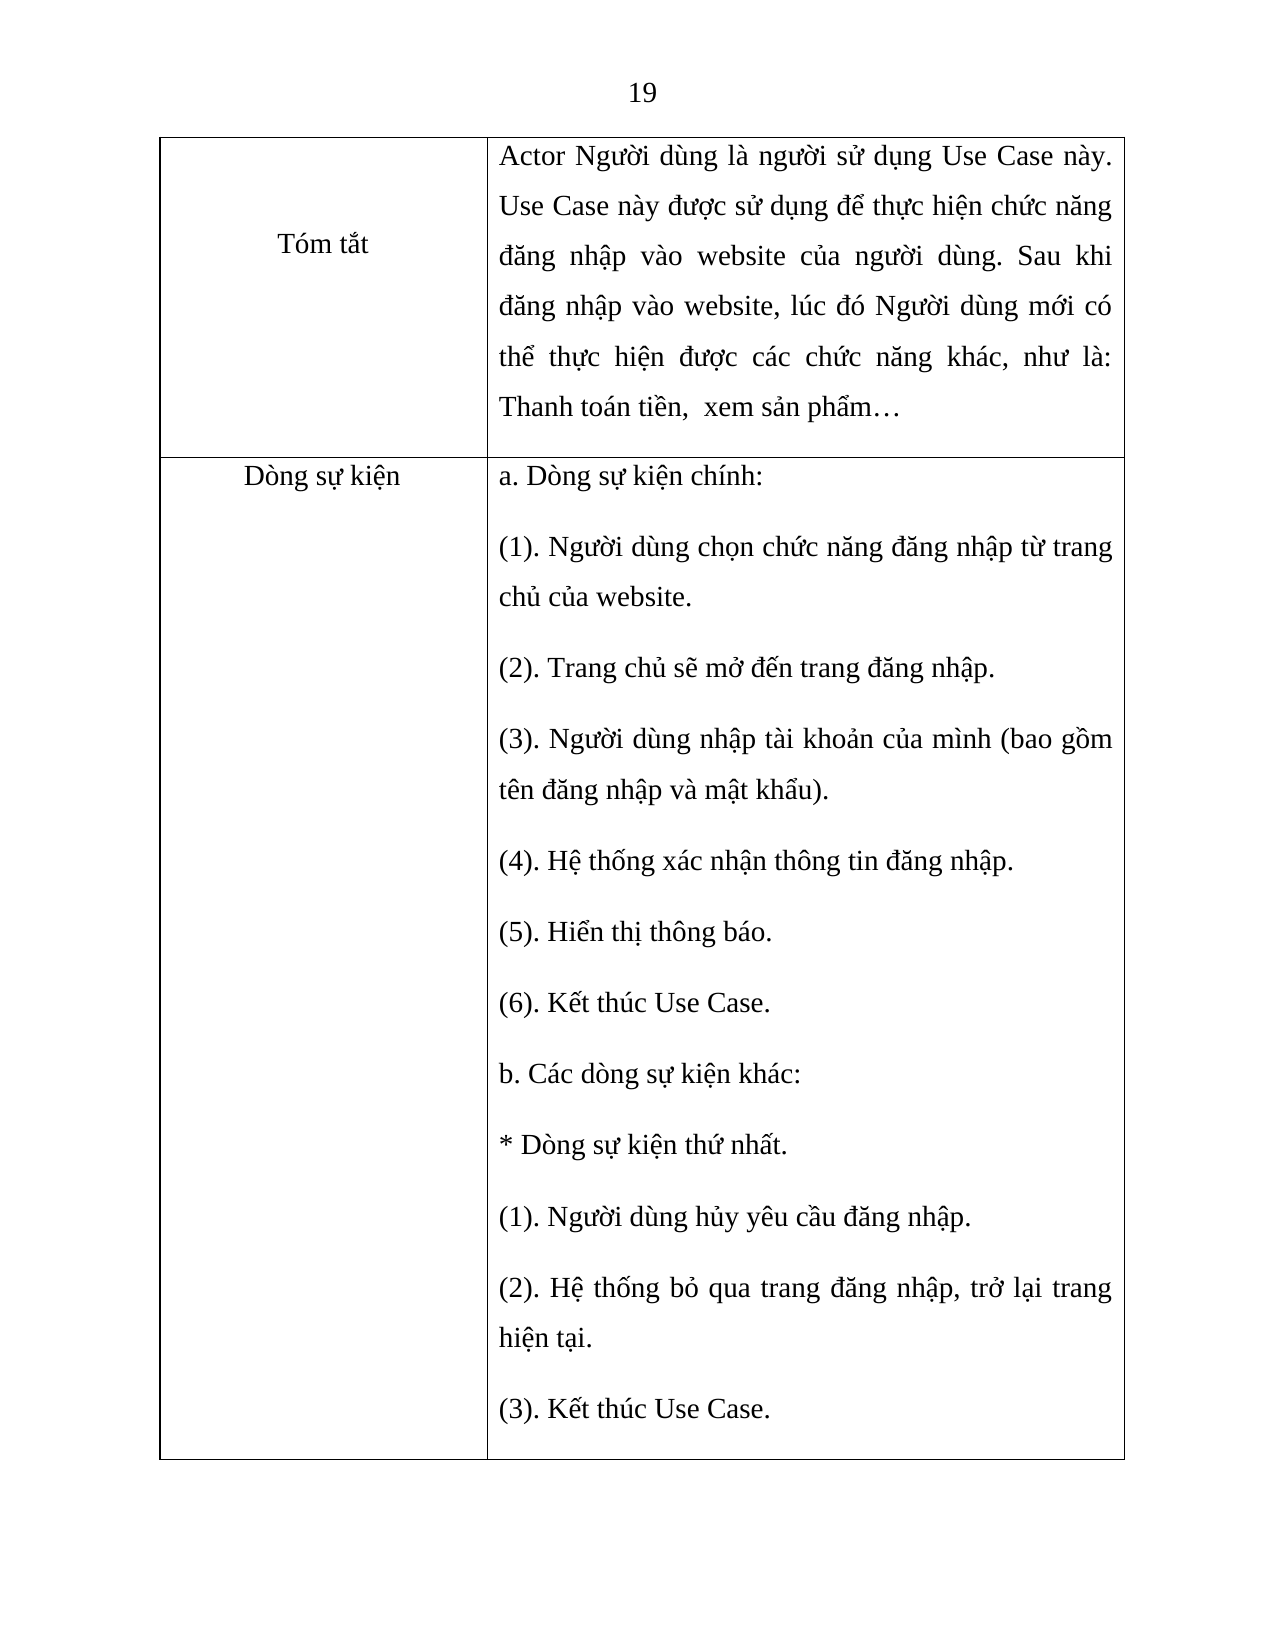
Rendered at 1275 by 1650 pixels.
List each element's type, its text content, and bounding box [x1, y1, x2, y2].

table_header Actor Người dùng là người sử dụng Use Case này. Use Case này được sử dụng để thực hiện chức năng đăng nhập vào website của người dùng. Sau khi đăng nhập vào website, lúc đó Người dùng mới có thể thực hiện được các chức năng khác, như là: Thanh toán tiền, xem sản phẩm… [488, 138, 1124, 457]
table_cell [488, 458, 1124, 1459]
table_header Tóm tắt [161, 138, 487, 457]
table_cell Dòng sự kiện [161, 458, 487, 1459]
